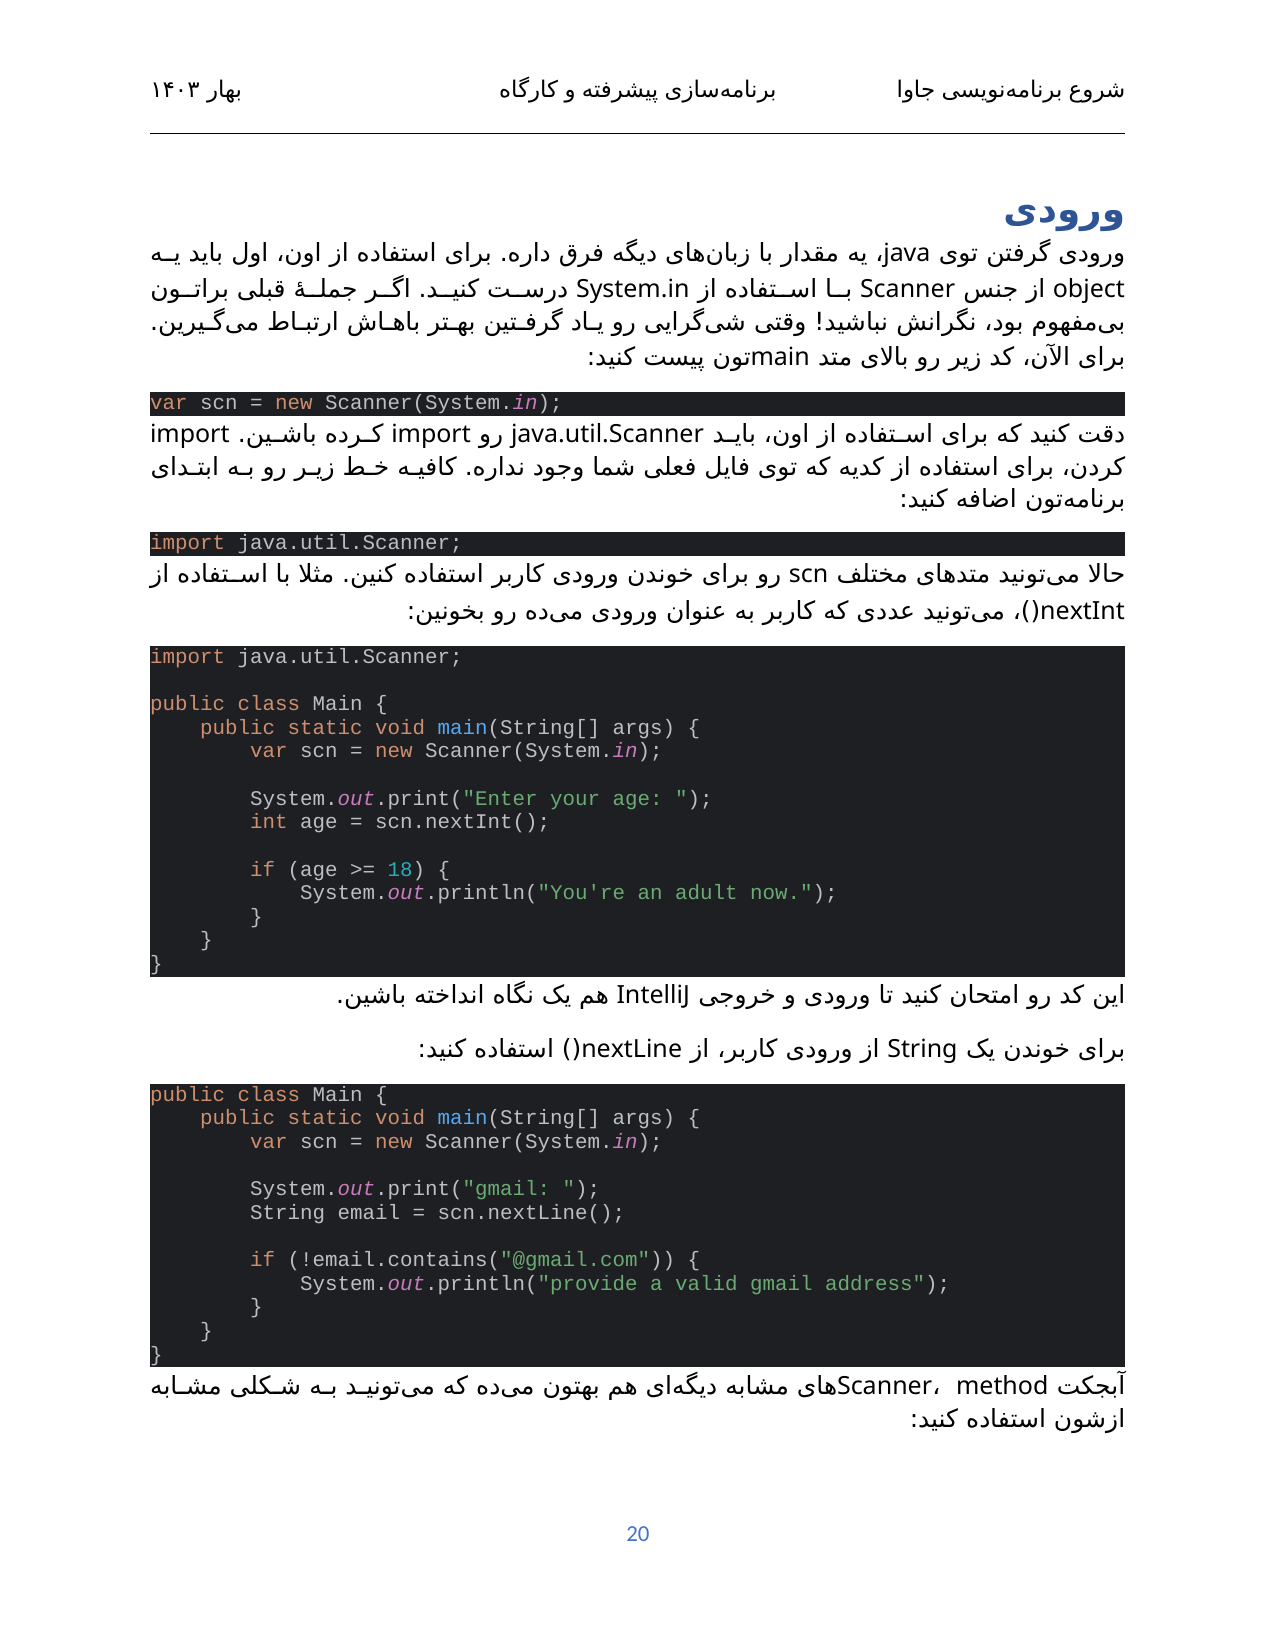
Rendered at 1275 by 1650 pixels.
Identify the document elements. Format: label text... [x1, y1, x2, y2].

text آبجکت Scanner، methodهای مشابه دیگه‌ای هم بهتون می‌ده که می‌تونید به شکلی مشابه‌ ازشون استفاده کنید: [150, 1367, 1125, 1433]
text var scn = new Scanner(System.in); [150, 392, 1125, 416]
text import java.util.Scanner; [150, 532, 1125, 556]
text برای خوندن یک String از ورودی کاربر، از nextLine() استفاده کنید: [150, 1030, 1125, 1064]
text این کد رو امتحان کنید تا ورودی و خروجی IntelliJ هم یک نگاه انداخته باشین. [150, 977, 1125, 1011]
text ورودی گرفتن توی java، یه مقدار با زبان‌های دیگه فرق داره. برای استفاده از اون، اول باید یه object از جنس Scanner با استفاده از System.in درست کنید. اگر جملهٔ قبلی براتون بی‌مفهوم بود، نگرانش نباشید! وقتی شی‌گرایی رو یاد گرفتین بهتر باهاش ارتباط می‌گیرین. برای الآن، کد زیر رو بالای متد mainتون پیست کنید: [150, 234, 1125, 373]
text public class Main { public static void main(String[] args) { var scn = new Scanner(System.in); System.out.print("gmail: "); String email = scn.nextLine(); if (!email.contains("@gmail.com")) { System.out.println("provide a valid gmail address"); } } } [150, 1084, 1125, 1367]
text حالا می‌تونید متدهای مختلف scn رو برای خوندن ورودی کاربر استفاده کنین. مثلا با استفاده از nextInt()، می‌تونید عددی که کاربر به عنوان ورودی می‌ده رو بخونین: [150, 556, 1125, 626]
text import java.util.Scanner; public class Main { public static void main(String[] args) { var scn = new Scanner(System.in); System.out.print("Enter your age: "); int age = scn.nextInt(); if (age >= 18) { System.out.println("You're an adult now."); } } } [150, 646, 1125, 977]
text دقت کنید که برای استفاده از اون، باید java.util.Scanner رو import کرده باشین. import کردن، برای استفاده از کدیه که توی فایل فعلی شما وجود نداره. کافیه خط زیر رو به ابتدای برنامه‌تون اضافه کنید: [150, 416, 1125, 513]
text ورودی [150, 187, 1125, 231]
